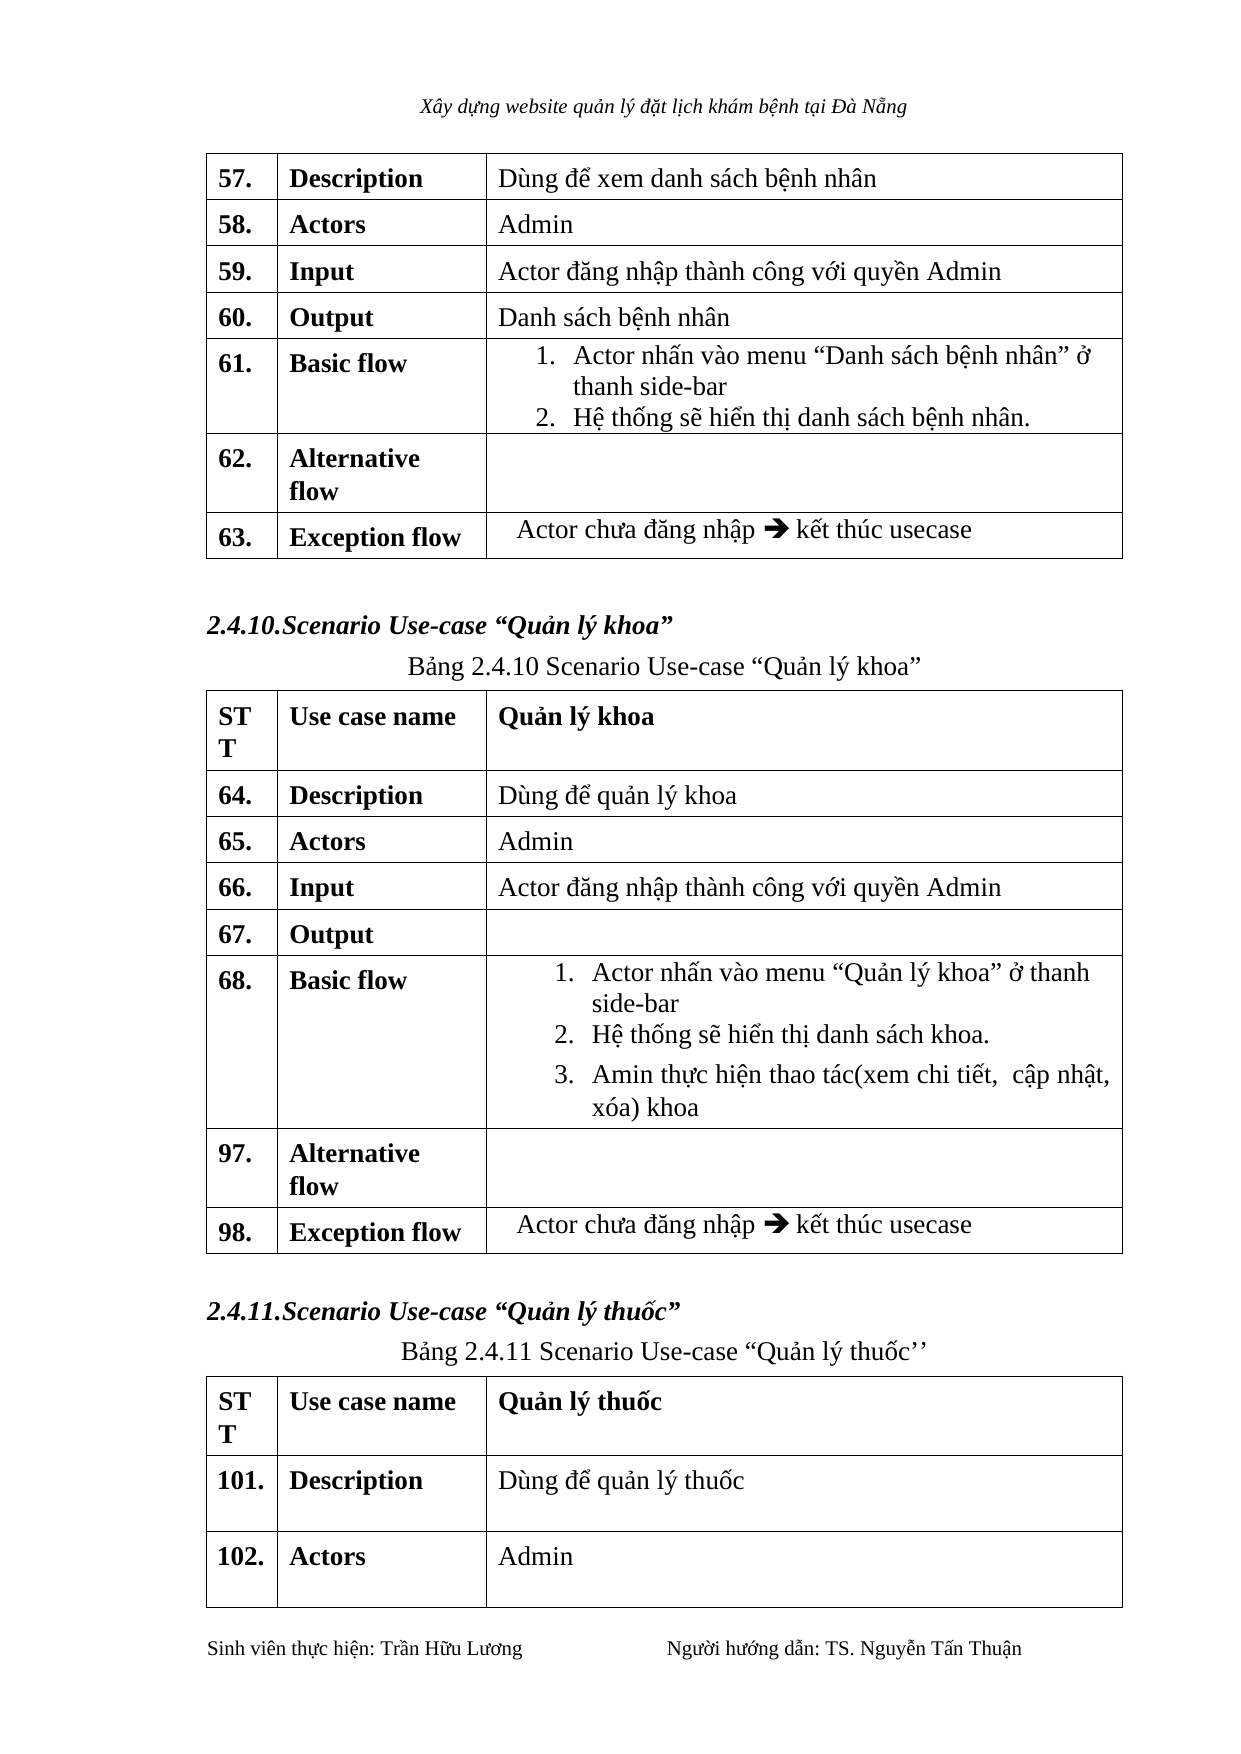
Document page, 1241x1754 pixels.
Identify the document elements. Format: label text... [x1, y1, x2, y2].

table_cell Description [278, 771, 486, 816]
table_cell Admin [487, 1532, 1122, 1607]
table_cell [487, 434, 1122, 512]
text Bảng 2.4.10 Scenario Use-case “Quản lý khoa” [207, 650, 1122, 681]
table_cell Description [278, 1456, 486, 1531]
table_cell [207, 1532, 277, 1607]
table_cell Actors [278, 200, 486, 245]
table_cell Basic flow [278, 339, 486, 432]
list Scenario Use-case “Quản lý khoa” [207, 609, 1122, 641]
table_cell Actor chưa đăng nhập kết thúc usecase [487, 513, 1122, 558]
table_cell [207, 863, 277, 908]
table_header Use case name [278, 1377, 486, 1455]
table_cell Danh sách bệnh nhân [487, 293, 1122, 338]
table_cell Admin [487, 200, 1122, 245]
table_cell [207, 1456, 277, 1531]
table_cell Dùng để quản lý khoa [487, 771, 1122, 816]
table_cell Alternative flow [278, 1129, 486, 1207]
table_cell [207, 1129, 277, 1207]
table_cell [207, 1208, 277, 1253]
table_cell Admin [487, 817, 1122, 862]
table_cell [207, 513, 277, 558]
table_cell Actor đăng nhập thành công với quyền Admin [487, 863, 1122, 908]
table_cell Actor đăng nhập thành công với quyền Admin [487, 246, 1122, 292]
table_header STT [207, 691, 277, 769]
table_cell [207, 200, 277, 245]
text Bảng 2.4.11 Scenario Use-case “Quản lý thuốc’’ [207, 1335, 1122, 1366]
table_cell Exception flow [278, 1208, 486, 1253]
table_cell [207, 817, 277, 862]
table_cell [207, 293, 277, 338]
table_cell [207, 434, 277, 512]
table_cell Actors [278, 817, 486, 862]
table_header Quản lý thuốc [487, 1377, 1122, 1455]
table_cell [207, 910, 277, 955]
table_cell [207, 154, 277, 199]
table_cell [207, 771, 277, 816]
table_cell Alternative flow [278, 434, 486, 512]
table_cell Actor chưa đăng nhập kết thúc usecase [487, 1208, 1122, 1253]
table_header STT [207, 1377, 277, 1455]
table_cell [207, 339, 277, 432]
table_cell Basic flow [278, 956, 486, 1128]
table_cell Actor nhấn vào menu “Danh sách bệnh nhân” ở thanh side-bar Hệ thống sẽ hiển thị danh sách bệnh nhân. [487, 339, 1122, 432]
table_cell Output [278, 910, 486, 955]
list Scenario Use-case “Quản lý thuốc” [207, 1295, 1122, 1326]
table_header Use case name [278, 691, 486, 769]
table_cell Actors [278, 1532, 486, 1607]
table_cell Input [278, 246, 486, 292]
table_cell Dùng để quản lý thuốc [487, 1456, 1122, 1531]
table_cell [487, 910, 1122, 955]
table_cell Exception flow [278, 513, 486, 558]
table_cell Description [278, 154, 486, 199]
table_cell Output [278, 293, 486, 338]
table_header Quản lý khoa [487, 691, 1122, 769]
table_cell Input [278, 863, 486, 908]
table_cell [207, 956, 277, 1128]
table_cell [487, 1129, 1122, 1207]
table_cell Actor nhấn vào menu “Quản lý khoa” ở thanh side-bar Hệ thống sẽ hiển thị danh sách khoa. Amin thực hiện thao tác(xem chi tiết, cập nhật, xóa) khoa [487, 956, 1122, 1128]
table_cell Dùng để xem danh sách bệnh nhân [487, 154, 1122, 199]
table_cell [207, 246, 277, 292]
